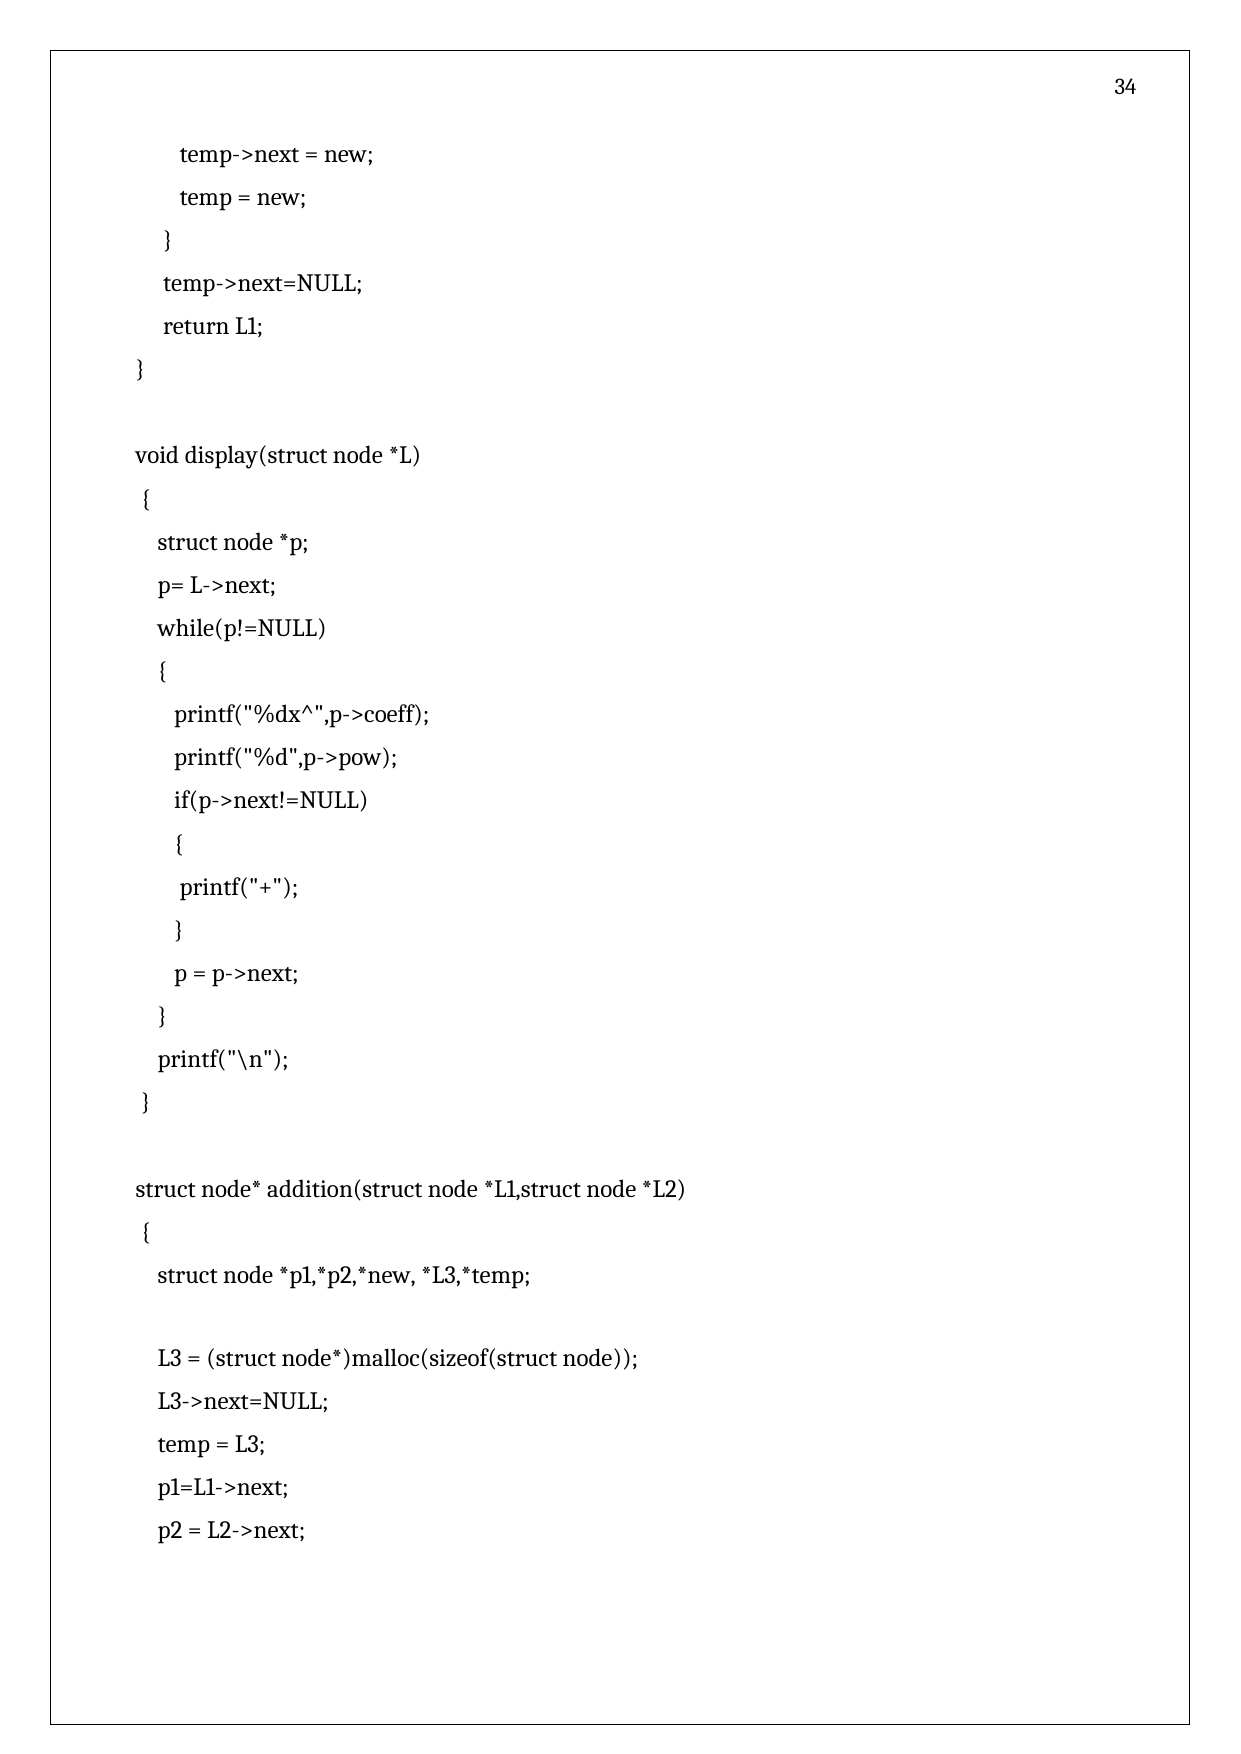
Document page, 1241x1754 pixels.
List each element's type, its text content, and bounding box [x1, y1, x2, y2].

text } [135, 916, 1136, 944]
text printf("+"); [135, 873, 1136, 901]
text } [135, 1002, 1136, 1031]
text void display(struct node *L) [135, 441, 1136, 470]
text { [135, 657, 1136, 686]
text printf("%dx^",p->coeff); [135, 700, 1136, 729]
text L3->next=NULL; [135, 1387, 1136, 1415]
text p1=L1->next; [135, 1473, 1136, 1502]
text { [135, 484, 1136, 513]
text printf("%d",p->pow); [135, 743, 1136, 772]
text struct node* addition(struct node *L1,struct node *L2) [135, 1174, 1136, 1203]
text temp->next=NULL; [135, 269, 1136, 298]
text while(p!=NULL) [135, 614, 1136, 643]
text struct node *p; [135, 528, 1136, 556]
text if(p->next!=NULL) [135, 786, 1136, 815]
text } [135, 226, 1136, 254]
text } [135, 355, 1136, 384]
text } [135, 1088, 1136, 1117]
text { [135, 1218, 1136, 1246]
text p= L->next; [135, 571, 1136, 599]
text temp = new; [135, 183, 1136, 211]
text p2 = L2->next; [135, 1516, 1136, 1545]
text L3 = (struct node*)malloc(sizeof(struct node)); [135, 1343, 1136, 1372]
text temp = L3; [135, 1430, 1136, 1458]
text p = p->next; [135, 959, 1136, 988]
text { [135, 829, 1136, 858]
text temp->next = new; [135, 139, 1136, 168]
text return L1; [135, 312, 1136, 341]
text struct node *p1,*p2,*new, *L3,*temp; [135, 1261, 1136, 1289]
text printf("\n"); [135, 1045, 1136, 1074]
